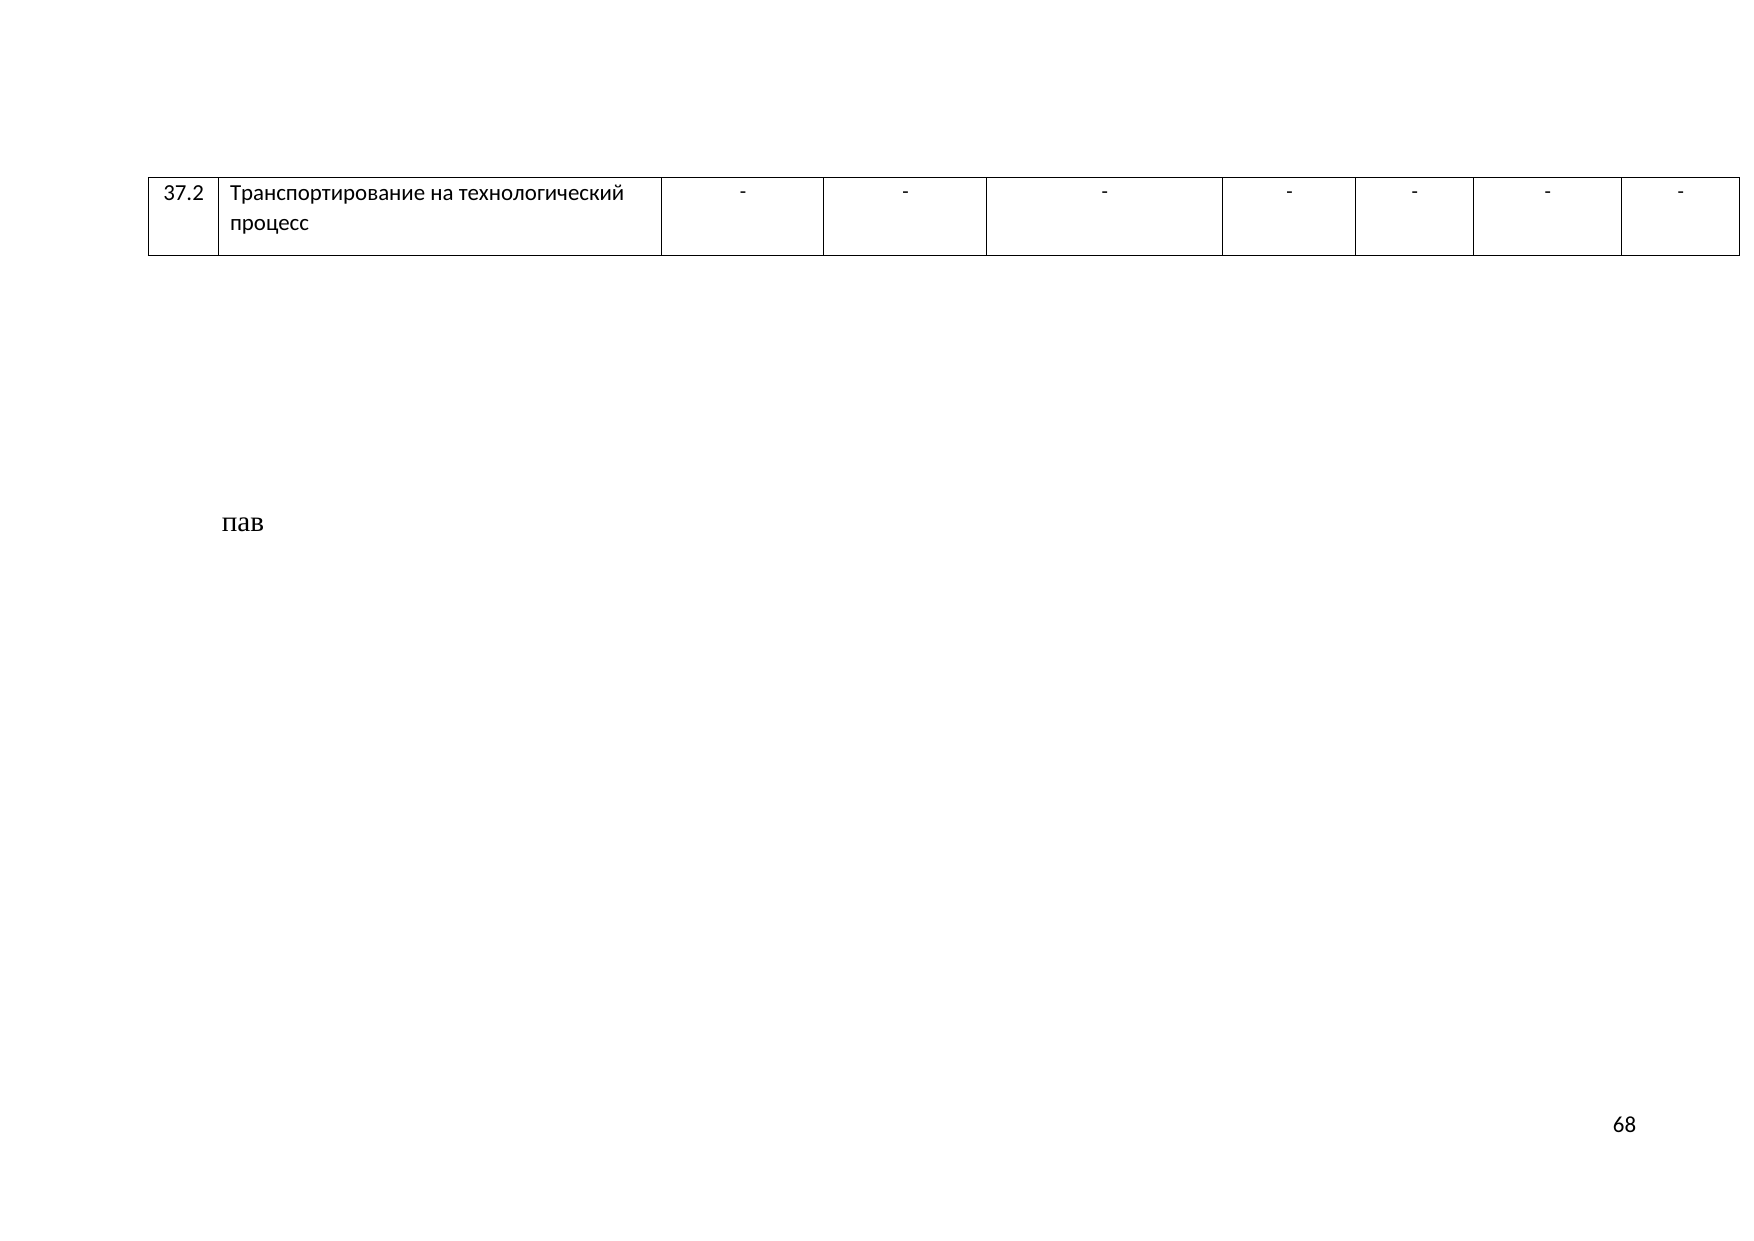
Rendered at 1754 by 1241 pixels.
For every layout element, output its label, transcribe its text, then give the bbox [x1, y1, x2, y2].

table_cell - [1356, 178, 1473, 255]
table_cell - [662, 178, 823, 255]
table_cell - [1223, 178, 1355, 255]
table_cell - [1622, 178, 1739, 255]
table_cell - [987, 178, 1222, 255]
table_cell - [824, 178, 986, 255]
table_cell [219, 178, 661, 255]
table_cell - [1474, 178, 1621, 255]
table_cell 37.2 [149, 178, 218, 255]
text пав [148, 504, 1636, 538]
